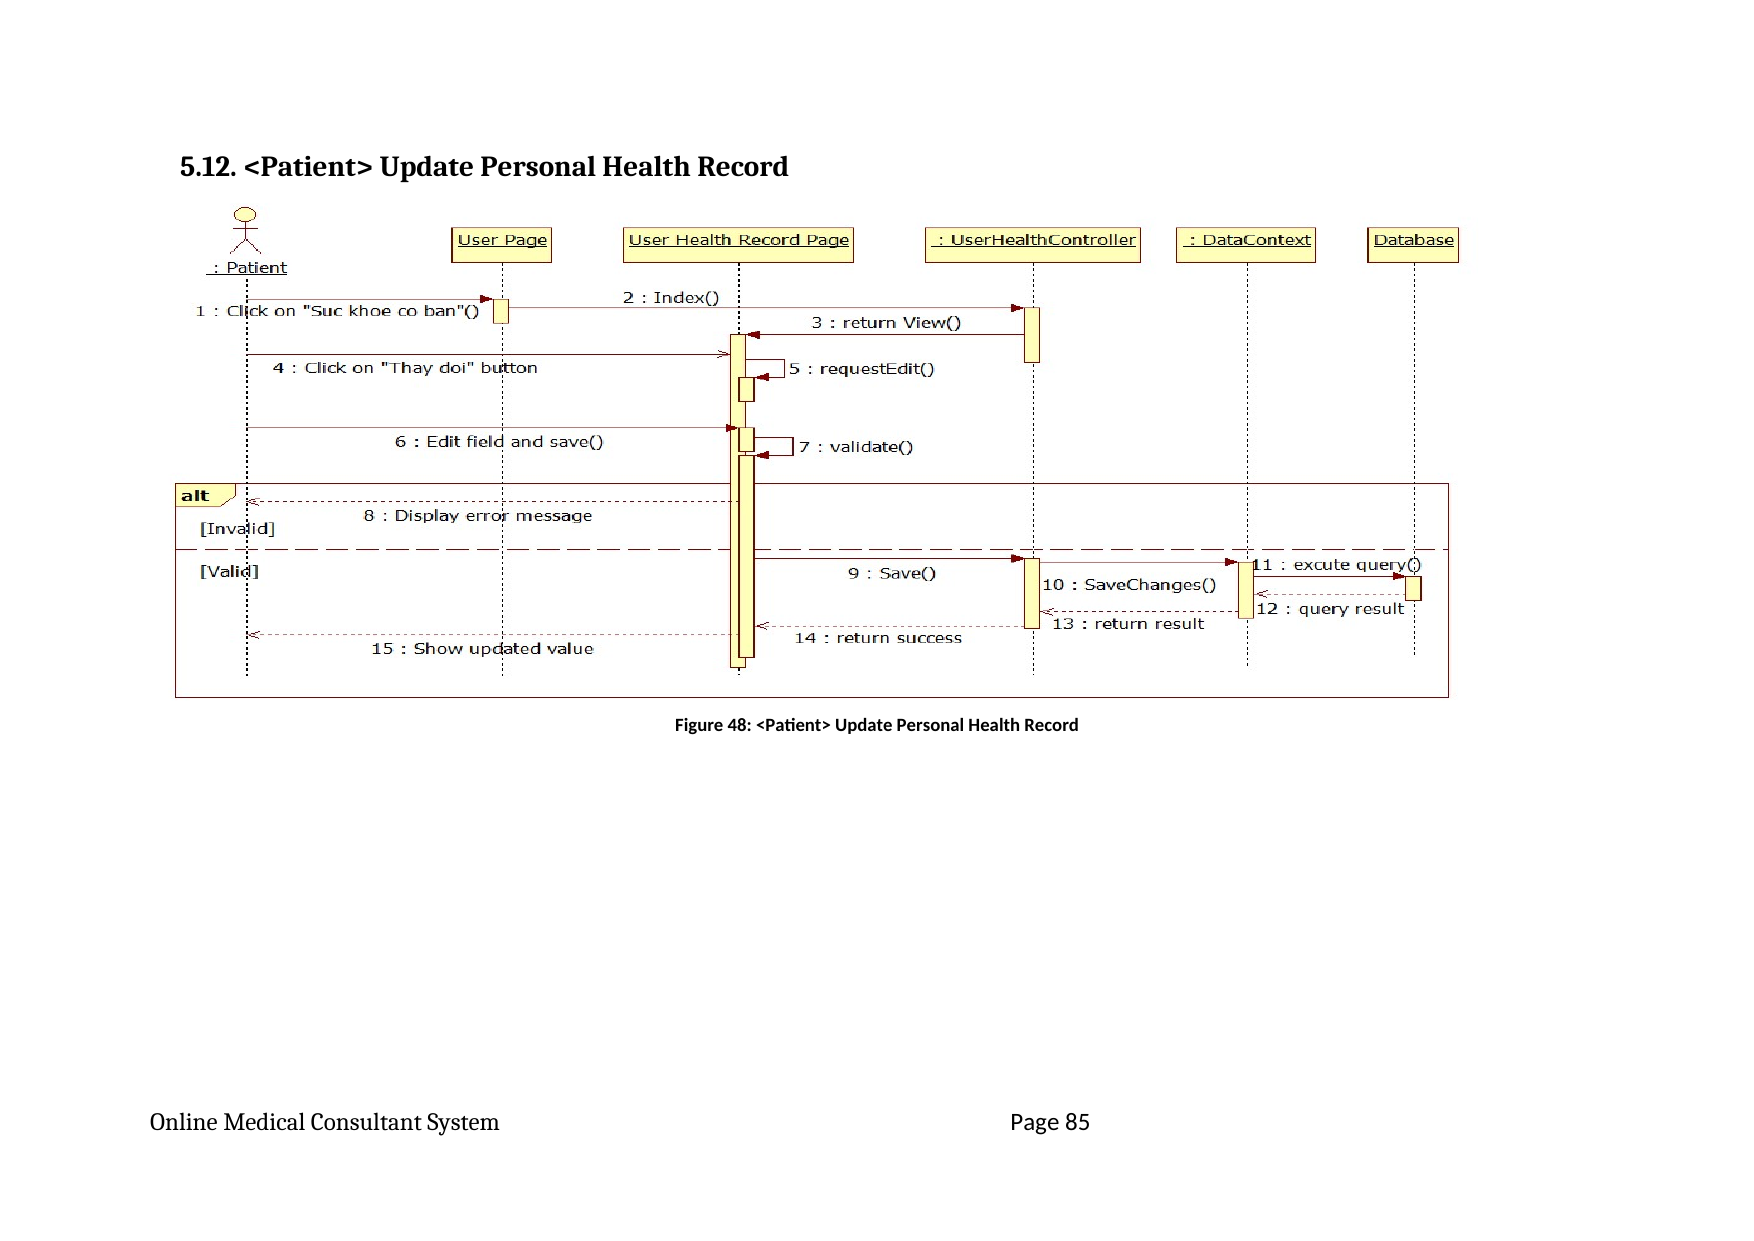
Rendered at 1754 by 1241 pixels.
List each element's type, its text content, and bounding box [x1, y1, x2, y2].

text Figure : <Patient> Update Personal Health Record [150, 713, 1604, 736]
picture [150, 188, 1485, 714]
subtitle <Patient> Update Personal Health Record [180, 150, 1604, 183]
